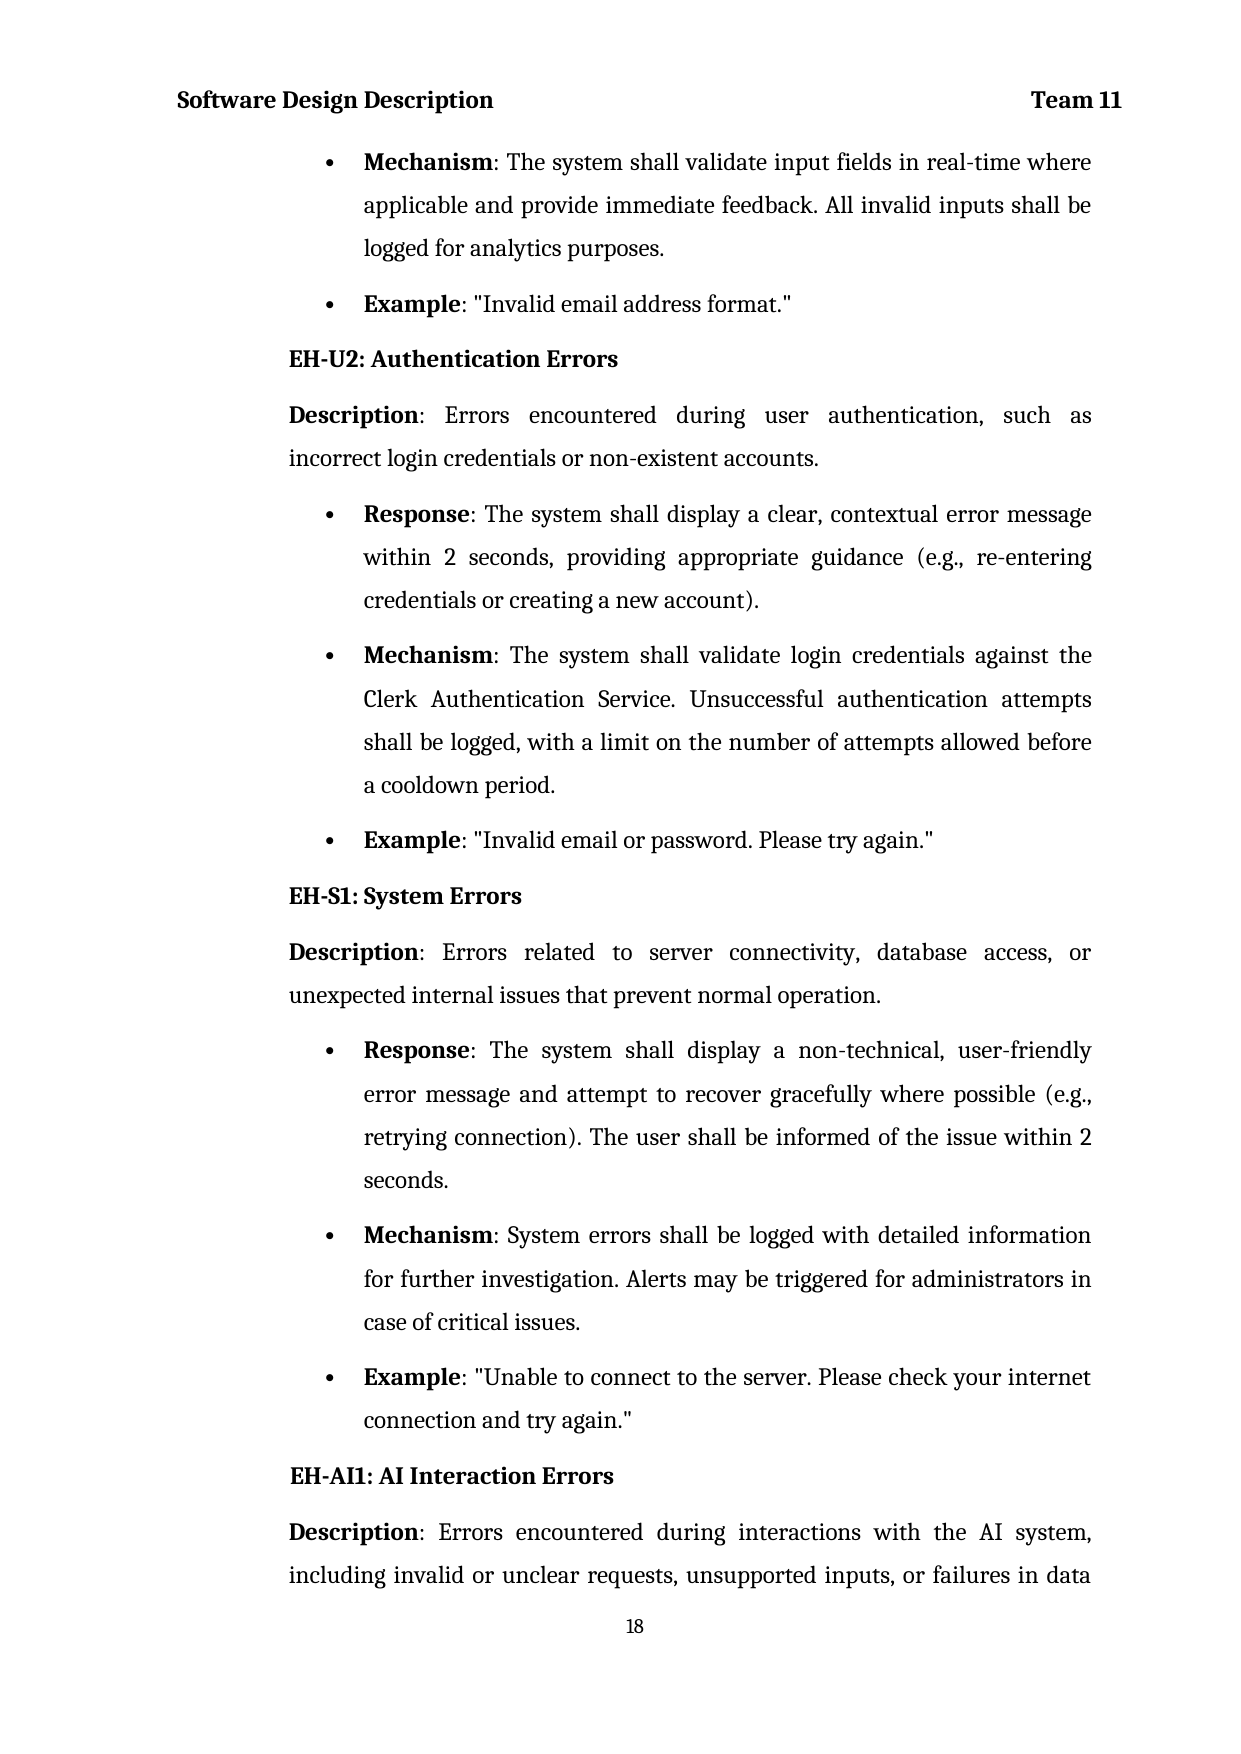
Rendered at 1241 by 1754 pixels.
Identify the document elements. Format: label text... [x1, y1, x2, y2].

list Mechanism: The system shall validate login credentials against the Clerk Authentication Service. Unsuccessful authentication attempts shall be logged, with a limit on the number of attempts allowed before a cooldown period. [326, 641, 1092, 799]
text Description: Errors encountered during user authentication, such as incorrect login credentials or non-existent accounts. [288, 401, 1092, 473]
list EH-AI1: AI Interaction Errors [290, 1462, 1092, 1491]
list Mechanism: The system shall validate input fields in real-time where applicable and provide immediate feedback. All invalid inputs shall be logged for analytics purposes. [326, 148, 1092, 263]
text EH-S1: System Errors [288, 882, 1092, 911]
list Example: "Invalid email address format." [326, 289, 1092, 318]
text Description: Errors related to server connectivity, database access, or unexpected internal issues that prevent normal operation. [288, 938, 1092, 1009]
list Response: The system shall display a non-technical, user-friendly error message and attempt to recover gracefully where possible (e.g., retrying connection). The user shall be informed of the issue within 2 seconds. [326, 1036, 1092, 1194]
list Example: "Unable to connect to the server. Please check your internet connection and try again." [326, 1363, 1092, 1435]
list Response: The system shall display a clear, contextual error message within 2 seconds, providing appropriate guidance (e.g., re-entering credentials or creating a new account). [326, 499, 1092, 614]
text EH-U2: Authentication Errors [288, 345, 1092, 374]
list Mechanism: System errors shall be logged with detailed information for further investigation. Alerts may be triggered for administrators in case of critical issues. [326, 1221, 1092, 1336]
list Example: "Invalid email or password. Please try again." [326, 826, 1092, 855]
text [288, 1518, 1092, 1589]
